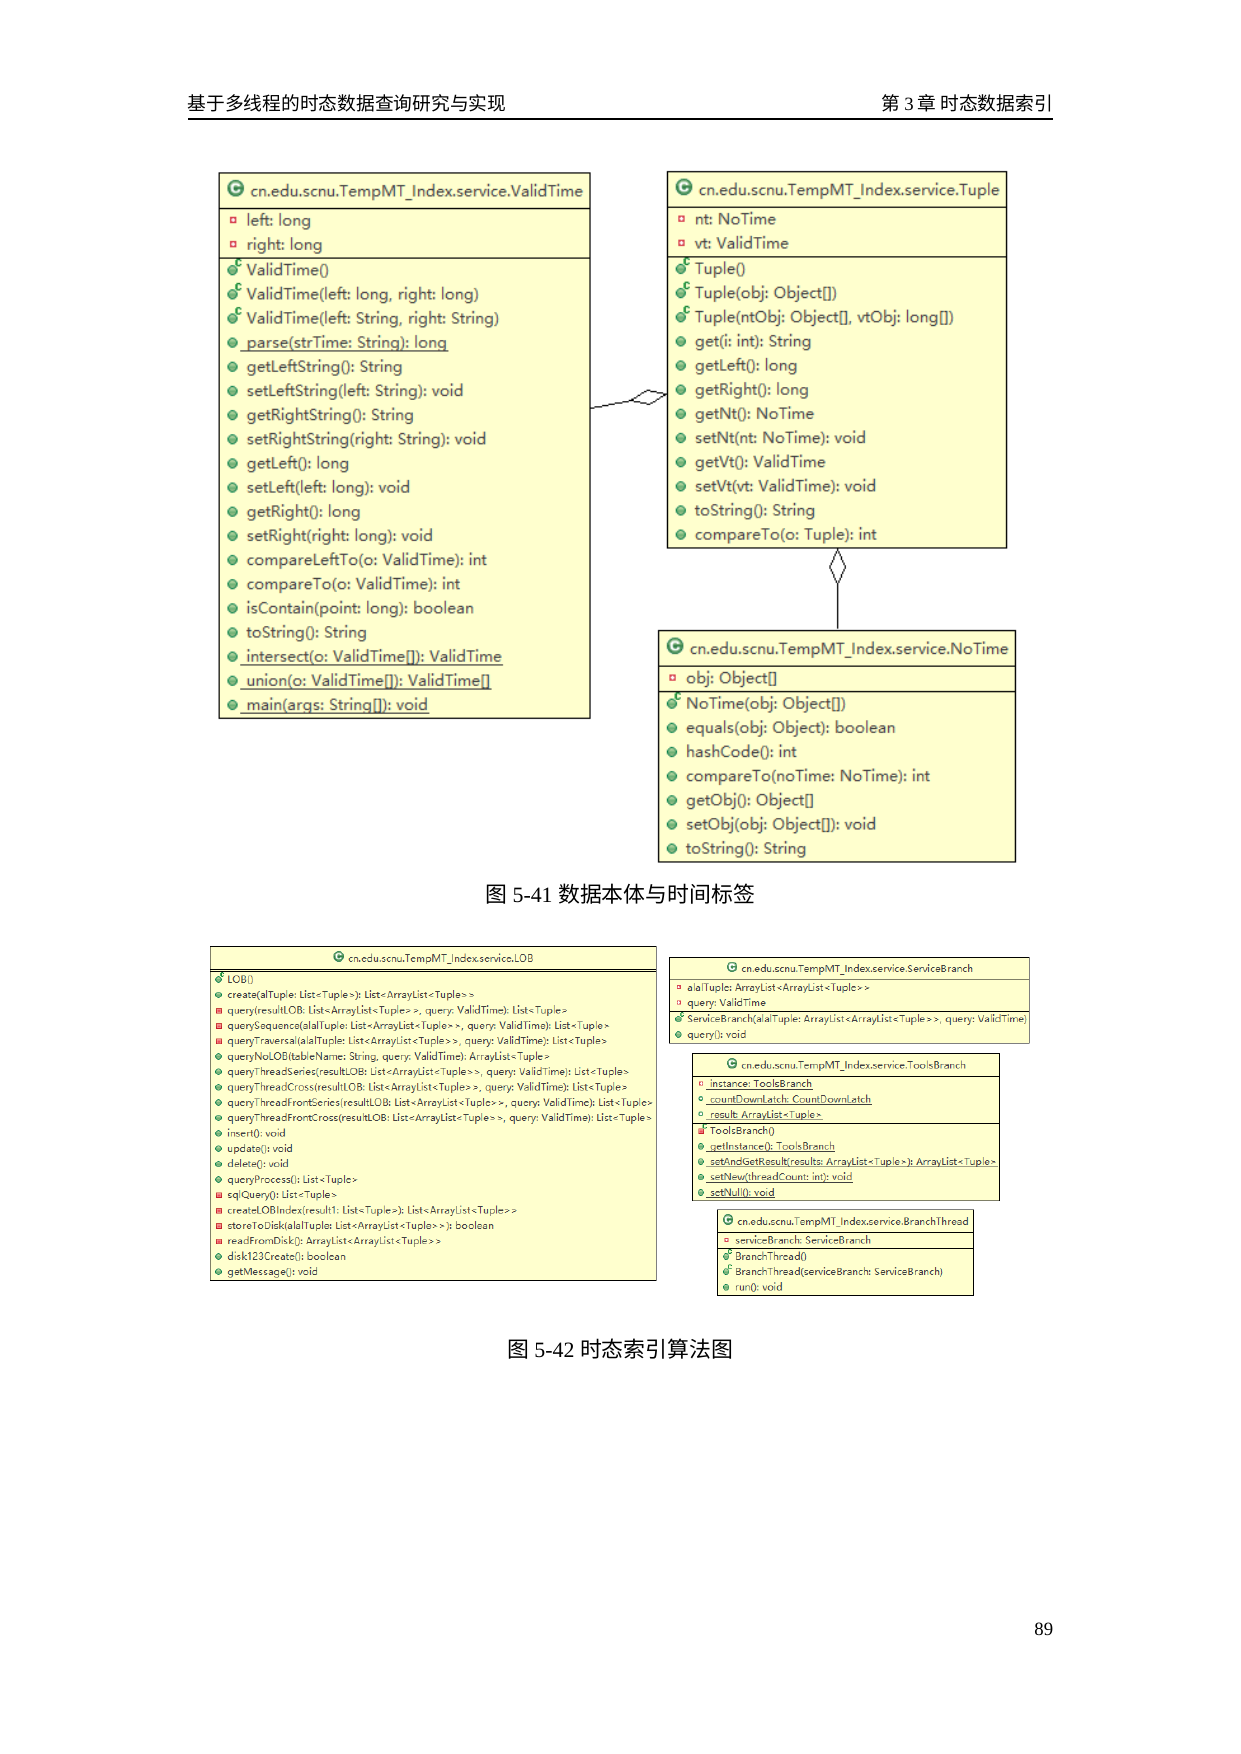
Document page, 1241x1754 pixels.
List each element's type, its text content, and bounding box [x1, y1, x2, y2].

picture [206, 162, 1034, 864]
picture [206, 941, 1034, 1303]
